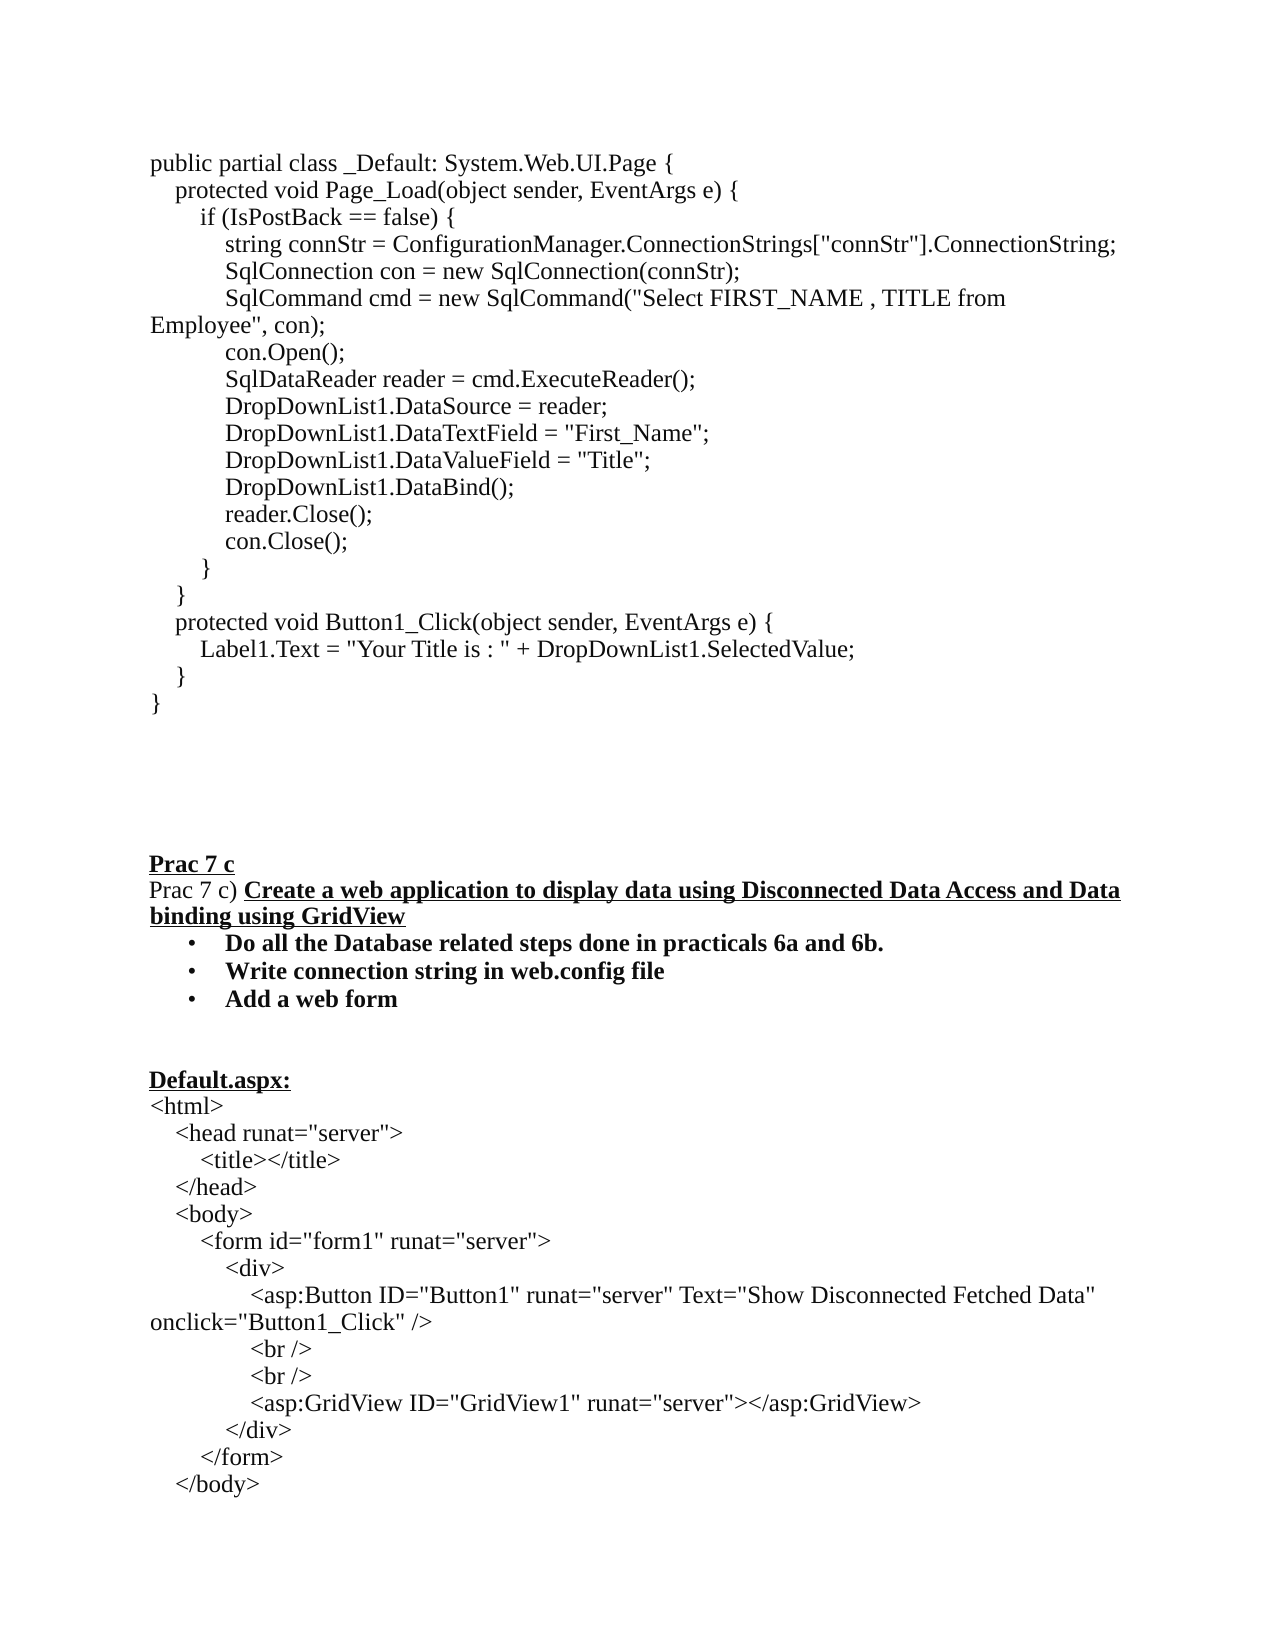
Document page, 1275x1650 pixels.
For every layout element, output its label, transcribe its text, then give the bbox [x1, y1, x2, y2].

list Do all the Database related steps done in practicals 6a and 6b. [187, 929, 1117, 957]
text DropDownList1.DataSource = reader; [150, 393, 1125, 420]
text <title></title> [150, 1147, 1125, 1174]
text DropDownList1.DataBind(); [150, 474, 1125, 501]
list Write connection string in web.config file [187, 957, 1117, 985]
text </head> [150, 1174, 1125, 1201]
text <br /> [150, 1336, 1125, 1363]
text <body> [150, 1201, 1125, 1228]
text Prac 7 c) Create a web application to display data using Disconnected Data Access and Data binding using GridView [148, 877, 1125, 929]
text if (IsPostBack == false) { [150, 204, 1125, 231]
text reader.Close(); [150, 501, 1125, 528]
text <asp:GridView ID="GridView1" runat="server"></asp:GridView> [150, 1390, 1125, 1417]
text Prac 7 c [148, 851, 1125, 877]
text } [150, 663, 1125, 689]
text con.Close(); [150, 528, 1125, 555]
text <form id="form1" runat="server"> [150, 1228, 1125, 1255]
text <head runat="server"> [150, 1120, 1125, 1147]
text public partial class _Default: System.Web.UI.Page { [150, 150, 1125, 177]
text <br /> [150, 1363, 1125, 1390]
text con.Open(); [150, 339, 1125, 366]
text DropDownList1.DataTextField = "First_Name"; [150, 420, 1125, 447]
text } [150, 555, 1125, 582]
text </div> [150, 1417, 1125, 1444]
text DropDownList1.DataValueField = "Title"; [150, 447, 1125, 474]
text SqlDataReader reader = cmd.ExecuteReader(); [150, 366, 1125, 393]
text SqlConnection con = new SqlConnection(connStr); [150, 258, 1125, 285]
text <html> [150, 1093, 1125, 1120]
text string connStr = ConfigurationManager.ConnectionStrings["connStr"].ConnectionString; [150, 231, 1125, 258]
text Label1.Text = "Your Title is : " + DropDownList1.SelectedValue; [150, 636, 1125, 663]
text protected void Page_Load(object sender, EventArgs e) { [150, 177, 1125, 204]
text <asp:Button ID="Button1" runat="server" Text="Show Disconnected Fetched Data" onclick="Button1_Click" /> [150, 1282, 1125, 1336]
text } [150, 689, 1125, 717]
list Add a web form [187, 985, 1117, 1013]
text protected void Button1_Click(object sender, EventArgs e) { [150, 609, 1125, 636]
text </form> [150, 1444, 1125, 1471]
text } [150, 582, 1125, 609]
text </body> [150, 1471, 1125, 1498]
text Default.aspx: [148, 1067, 1125, 1093]
text <div> [150, 1255, 1125, 1282]
text SqlCommand cmd = new SqlCommand("Select FIRST_NAME , TITLE from Employee", con); [150, 285, 1125, 339]
